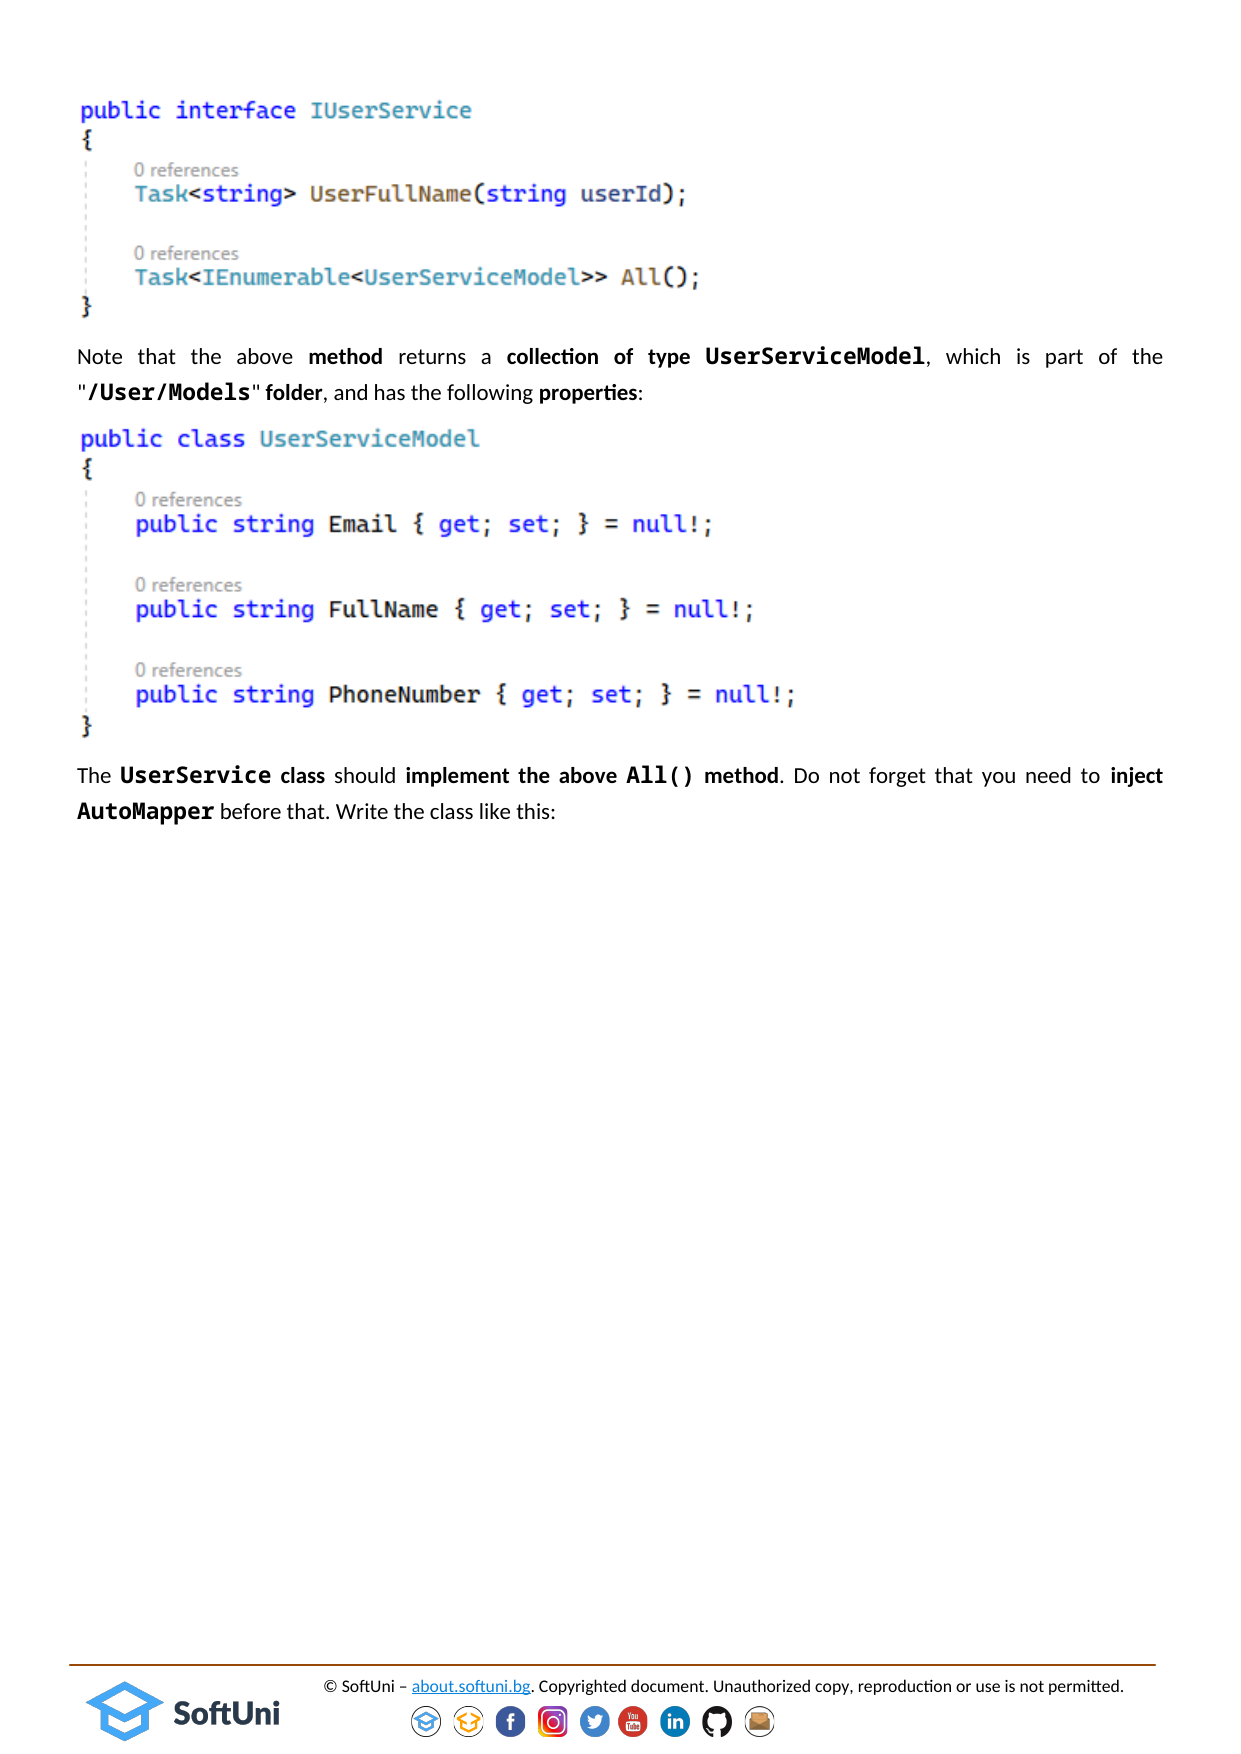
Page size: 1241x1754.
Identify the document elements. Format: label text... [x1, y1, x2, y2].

picture [681, 1728, 690, 1737]
picture [674, 1719, 683, 1728]
picture [660, 1706, 669, 1715]
picture [681, 1706, 690, 1715]
picture [79, 1675, 286, 1747]
picture [538, 1706, 568, 1737]
picture [618, 1706, 648, 1737]
picture [76, 423, 798, 743]
picture [495, 1706, 526, 1737]
picture [453, 1706, 484, 1737]
picture [744, 1706, 775, 1737]
picture [580, 1706, 610, 1737]
picture [411, 1706, 441, 1737]
text Note that the above method returns a collection of type UserServiceModel, which is part of the "/User/Models" folder, and has the following properties: [77, 339, 1163, 407]
picture [660, 1728, 669, 1737]
picture [76, 95, 703, 323]
picture [702, 1706, 732, 1737]
text The UserService class should implement the above All() method. Do not forget that you need to inject AutoMapper before that. Write the class like this: [77, 759, 1163, 826]
